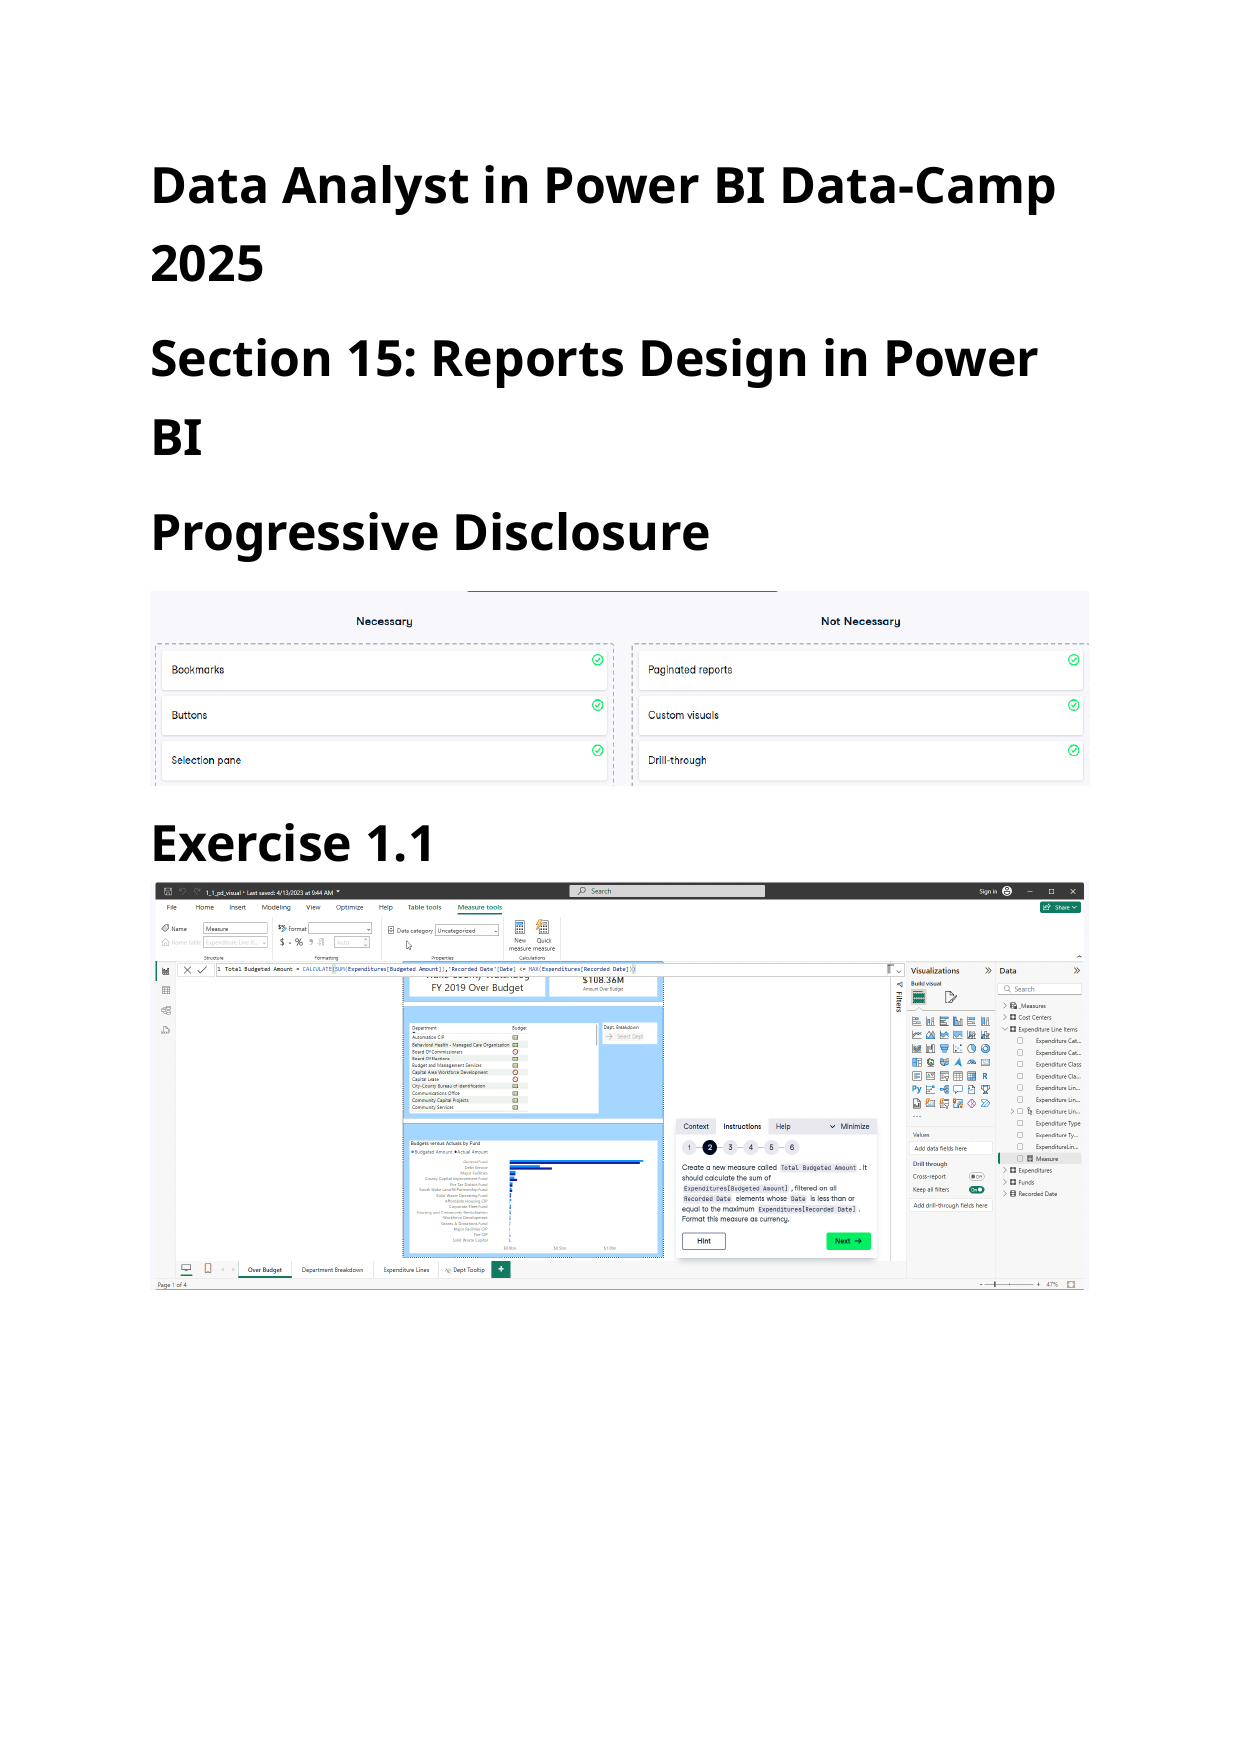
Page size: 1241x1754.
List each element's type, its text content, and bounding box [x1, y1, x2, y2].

picture [150, 591, 1090, 786]
picture [150, 881, 1089, 1290]
text Data Analyst in Power BI Data-Camp 2025 [150, 150, 1090, 296]
text Progressive Disclosure [150, 497, 1090, 565]
text Section 15: Reports Design in Power BI [150, 323, 1090, 470]
